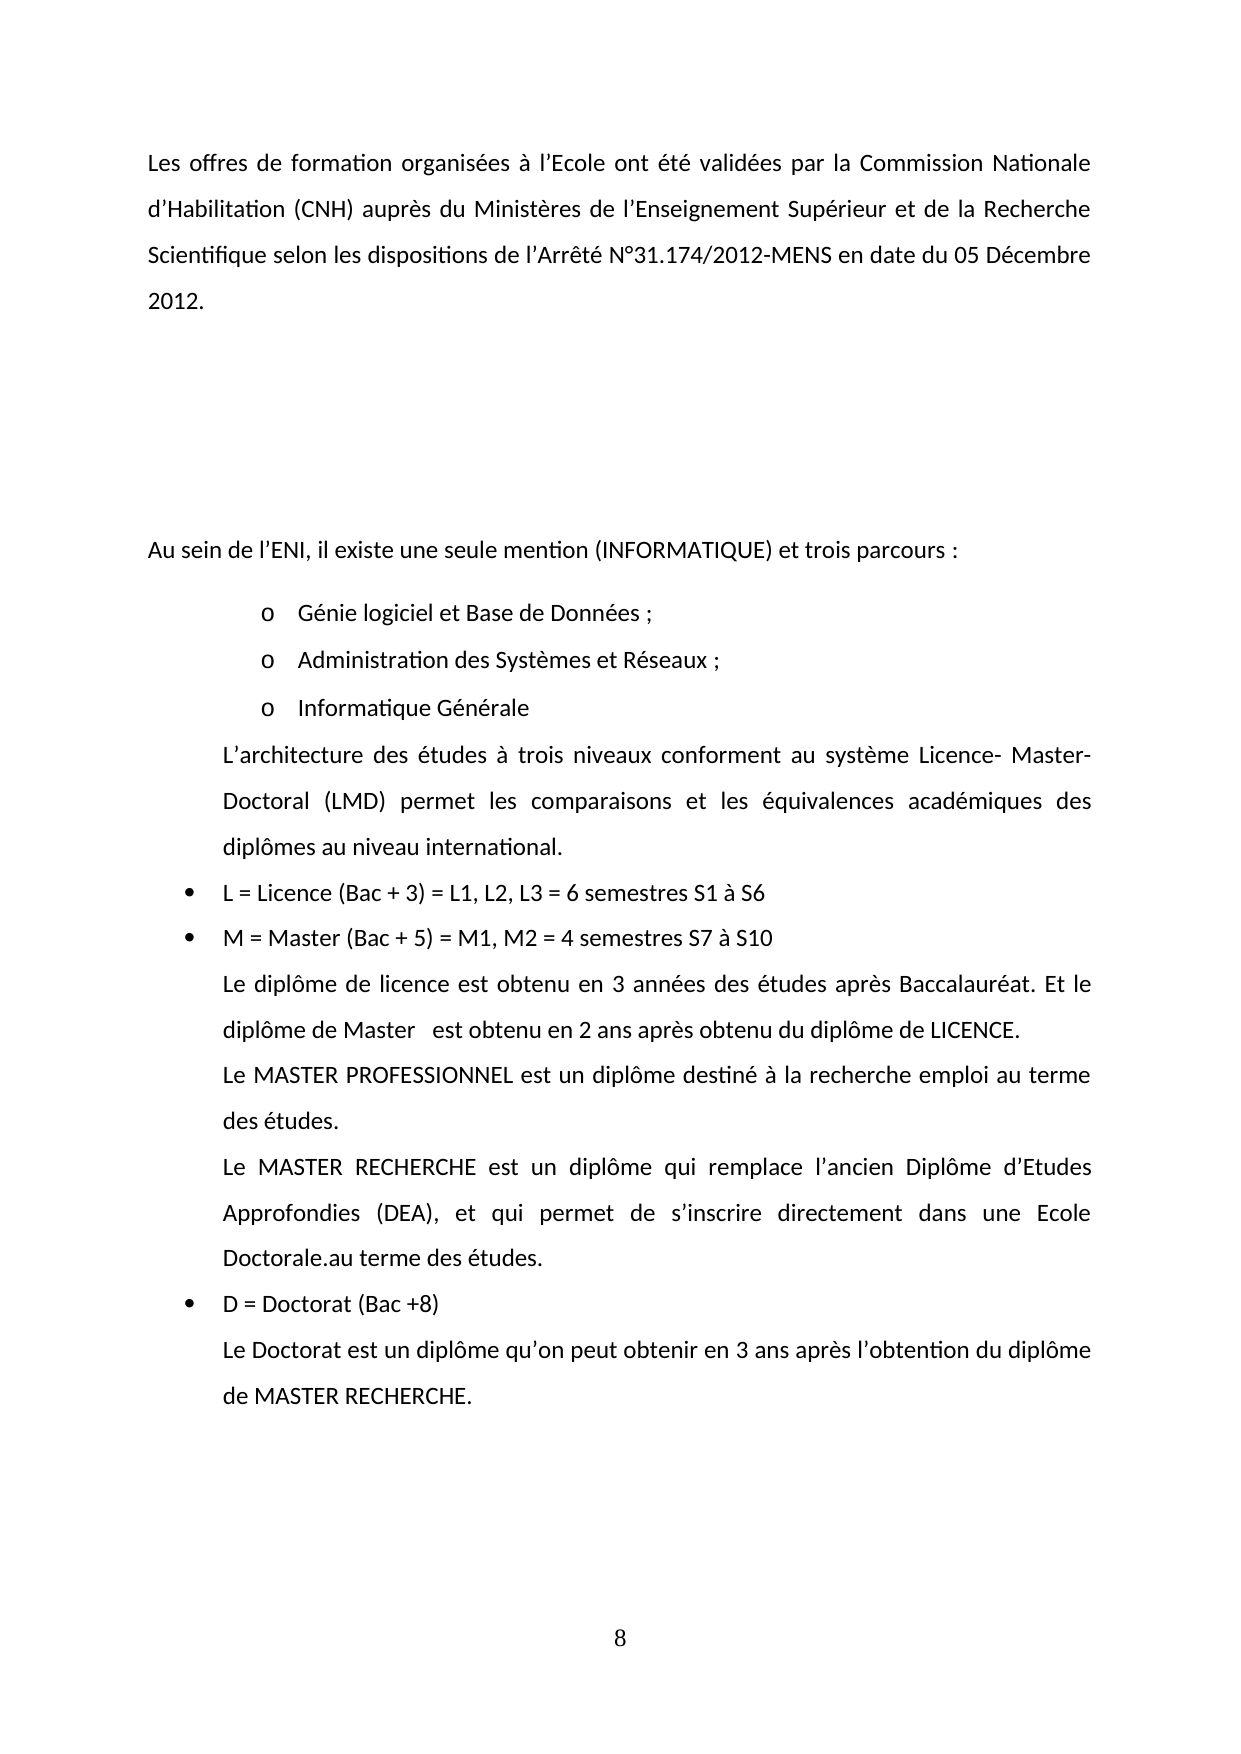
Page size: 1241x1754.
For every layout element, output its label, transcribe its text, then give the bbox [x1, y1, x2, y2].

list Le MASTER PROFESSIONNEL est un diplôme destiné à la recherche emploi au terme des études. [223, 1060, 1093, 1136]
list D = Doctorat (Bac +8) [185, 1288, 1093, 1319]
list L = Licence (Bac + 3) = L1, L2, L3 = 6 semestres S1 à S6 [185, 877, 1093, 907]
text Les offres de formation organisées à l’Ecole ont été validées par la Commission Nationale d’Habilitation (CNH) auprès du Ministères de l’Enseignement Supérieur et de la Recherche Scientifique selon les dispositions de l’Arrêté N°31.174/2012-MENS en date du 05 Décembre 2012. [148, 148, 1093, 315]
list Génie logiciel et Base de Données ; [260, 597, 1093, 628]
list Le MASTER RECHERCHE est un diplôme qui remplace l’ancien Diplôme d’Etudes Approfondies (DEA), et qui permet de s’inscrire directement dans une Ecole Doctorale.au terme des études. [223, 1151, 1093, 1273]
list Informatique Générale [260, 692, 1093, 724]
text Au sein de l’ENI, il existe une seule mention (INFORMATIQUE) et trois parcours : [148, 534, 1093, 565]
list M = Master (Bac + 5) = M1, M2 = 4 semestres S7 à S10 [185, 922, 1093, 953]
list Le diplôme de licence est obtenu en 3 années des études après Baccalauréat. Et le diplôme de Master est obtenu en 2 ans après obtenu du diplôme de LICENCE. [223, 968, 1093, 1044]
list Administration des Systèmes et Réseaux ; [260, 644, 1093, 676]
list L’architecture des études à trois niveaux conforment au système Licence- Master-Doctoral (LMD) permet les comparaisons et les équivalences académiques des diplômes au niveau international. [223, 739, 1093, 862]
list Le Doctorat est un diplôme qu’on peut obtenir en 3 ans après l’obtention du diplôme de MASTER RECHERCHE. [223, 1334, 1093, 1410]
